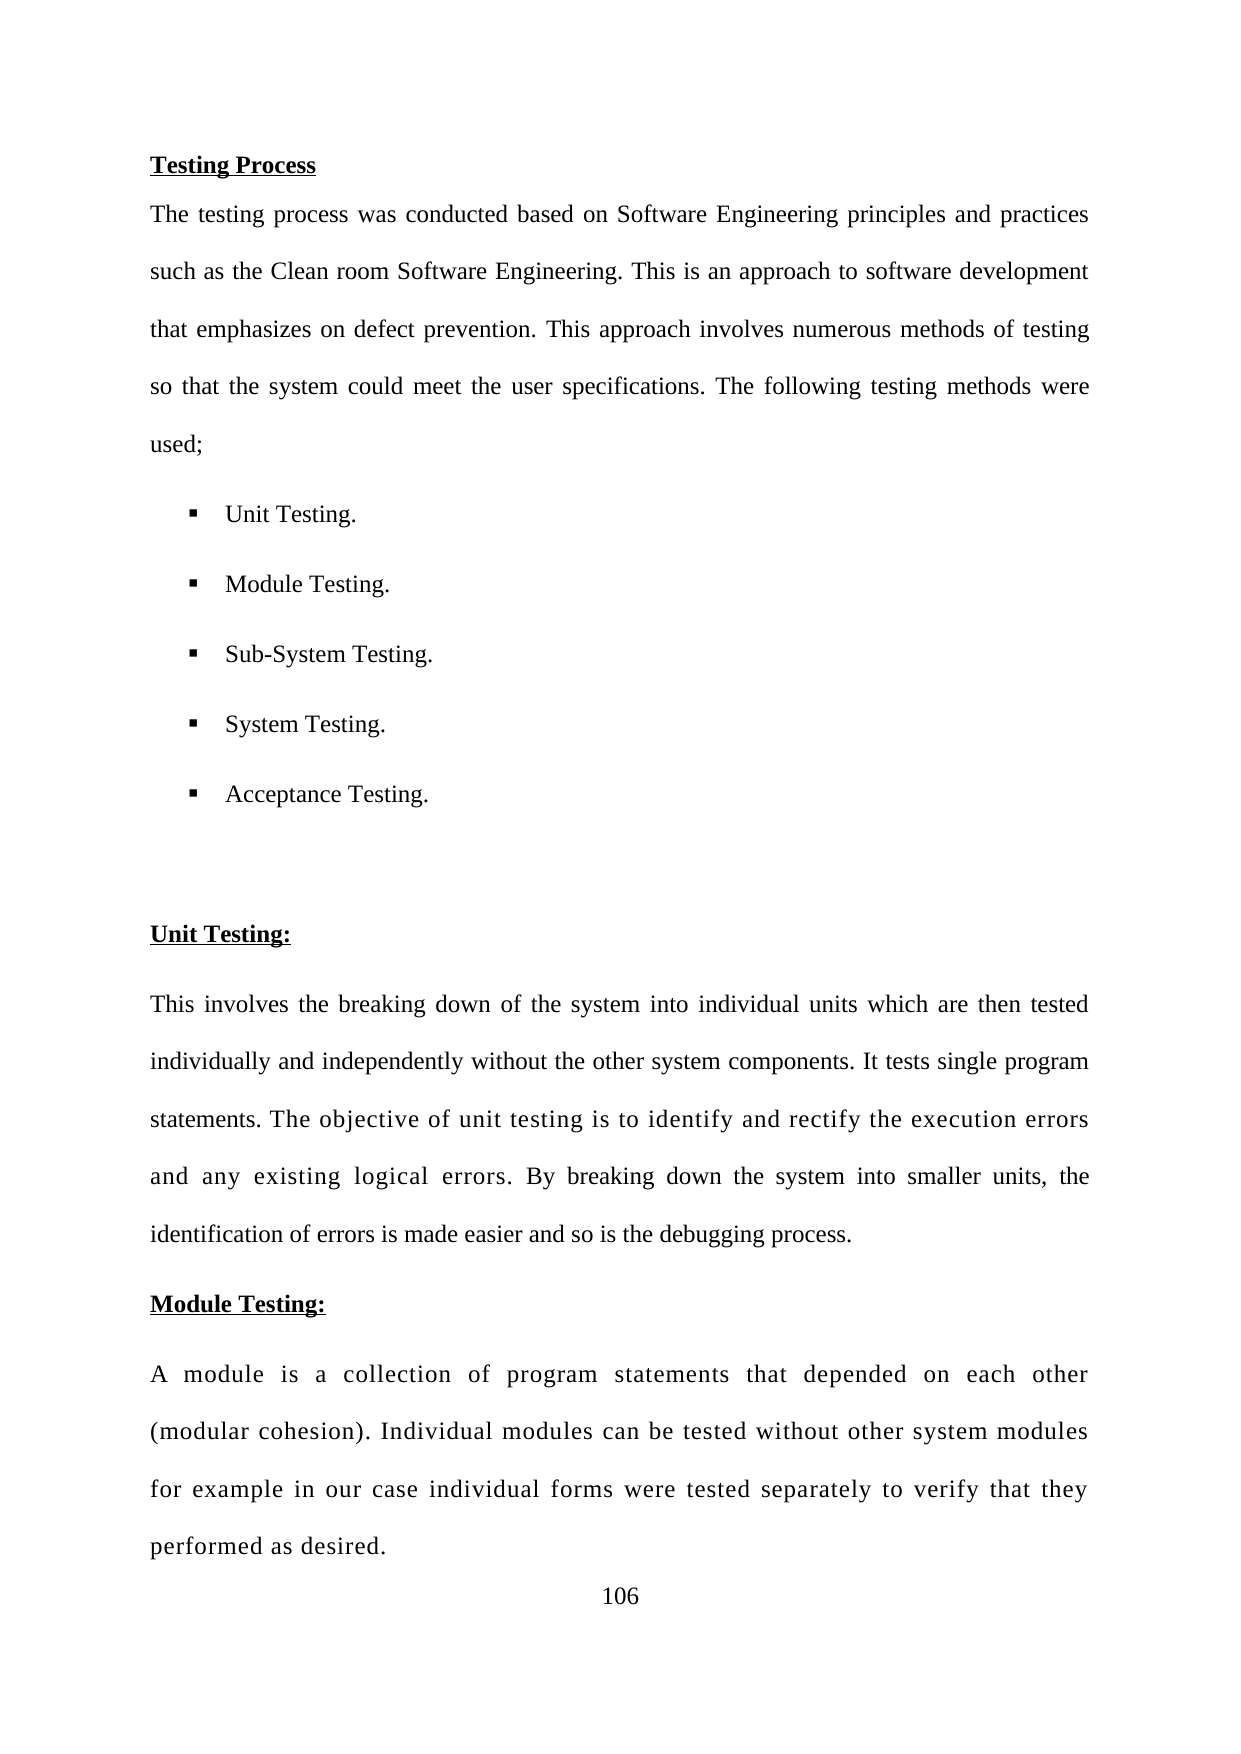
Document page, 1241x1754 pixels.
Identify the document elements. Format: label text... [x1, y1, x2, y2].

text Module Testing: [150, 1289, 1090, 1318]
list Acceptance Testing. [187, 779, 1090, 808]
text Testing Process [150, 150, 1090, 179]
text This involves the breaking down of the system into individual units which are then tested individually and independently without the other system components. It tests single program statements. The objective of unit testing is to identify and rectify the execution errors and any existing logical errors. By breaking down the system into smaller units, the identification of errors is made easier and so is the debugging process. [150, 989, 1090, 1248]
text A module is a collection of program statements that depended on each other (modular cohesion). Individual modules can be tested without other system modules for example in our case individual forms were tested separately to verify that they performed as desired. [150, 1359, 1090, 1560]
list Sub-System Testing. [187, 639, 1090, 668]
text The testing process was conducted based on Software Engineering principles and practices such as the Clean room Software Engineering. This is an approach to software development that emphasizes on defect prevention. This approach involves numerous methods of testing so that the system could meet the user specifications. The following testing methods were used; [150, 199, 1090, 458]
text Unit Testing: [150, 919, 1090, 948]
list Module Testing. [187, 569, 1090, 598]
list System Testing. [187, 709, 1090, 738]
list Unit Testing. [187, 499, 1090, 528]
